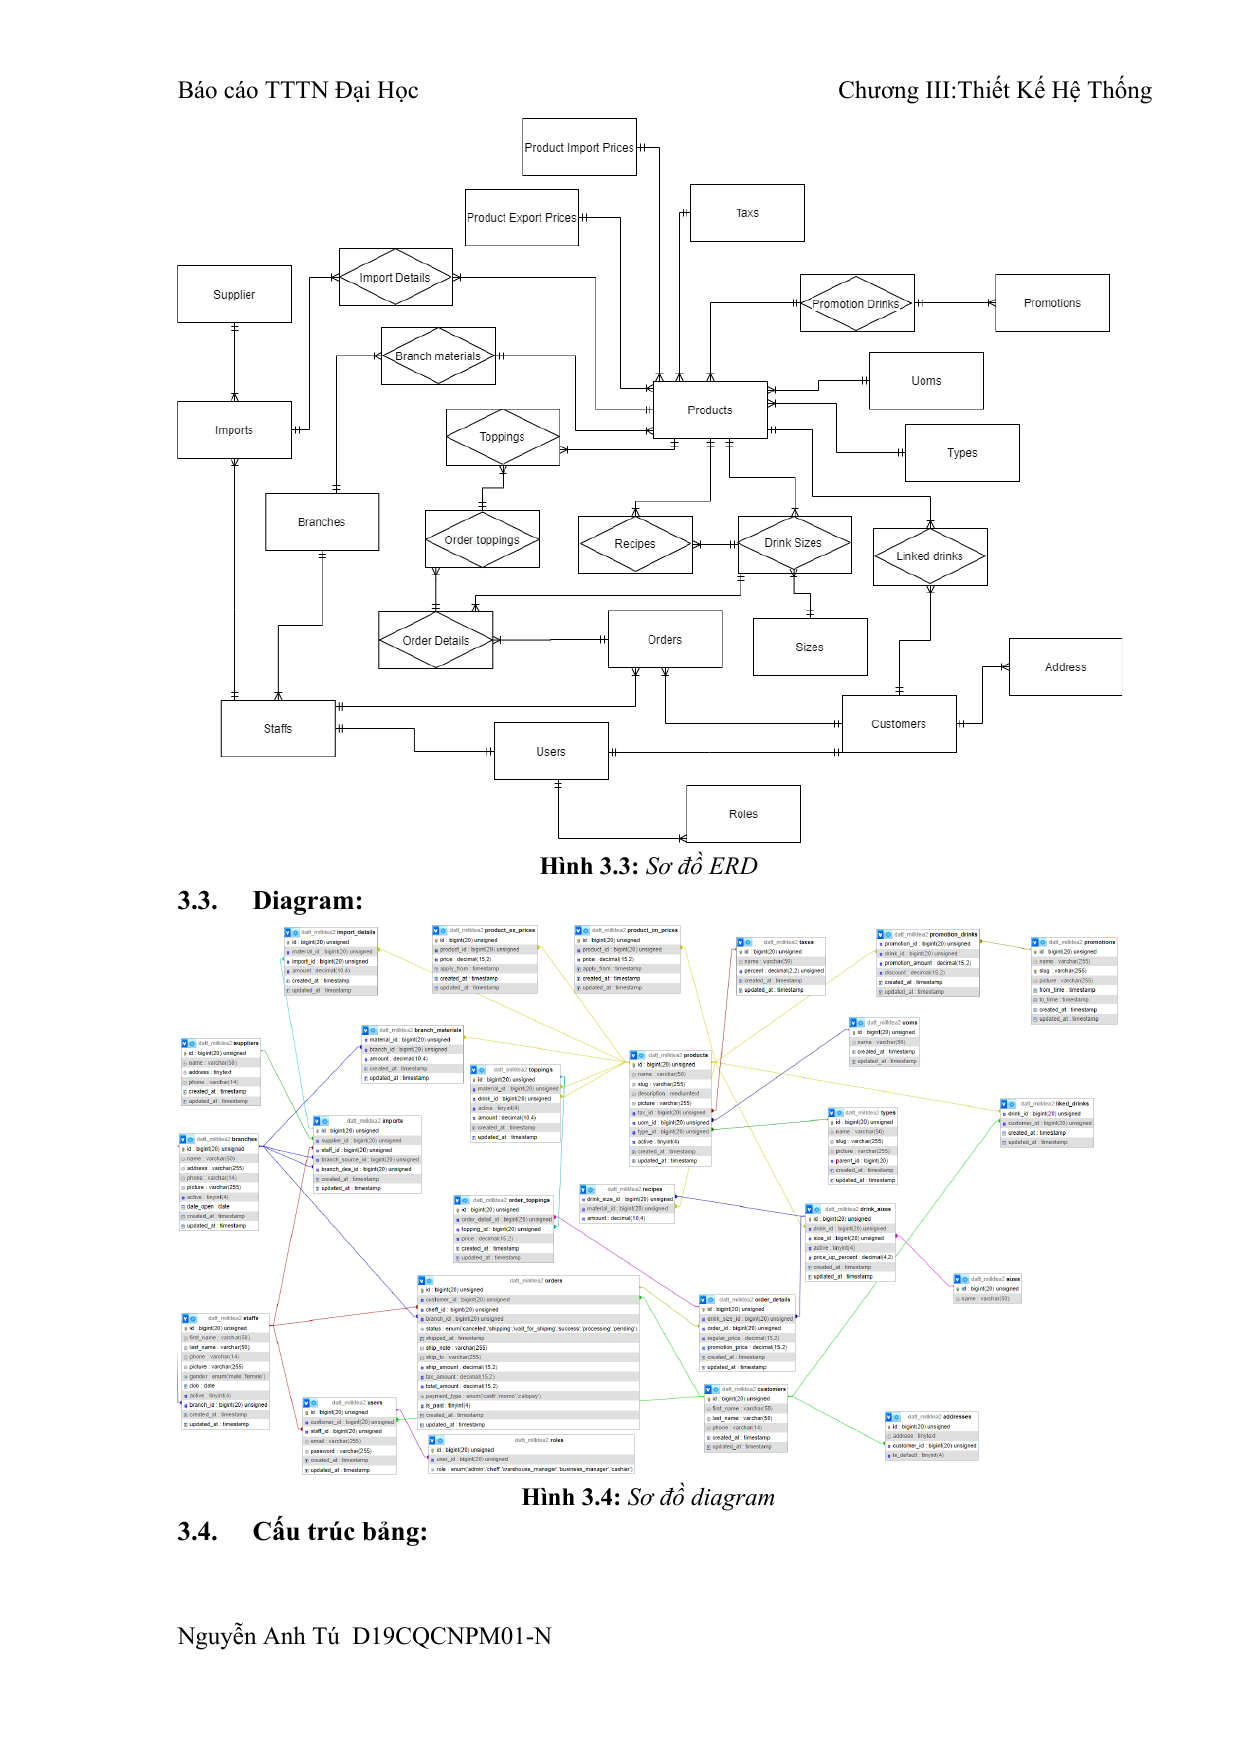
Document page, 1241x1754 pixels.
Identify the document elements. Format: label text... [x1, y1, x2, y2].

text 3.3. Diagram: [177, 884, 1122, 916]
text Hình 3.4: Sơ đồ diagram [177, 1482, 1122, 1511]
picture [177, 920, 1123, 1478]
text 3.4. Cấu trúc bảng: [177, 1515, 1122, 1546]
picture [177, 118, 1123, 848]
text Hình 3.3: Sơ đồ ERD [177, 851, 1122, 880]
